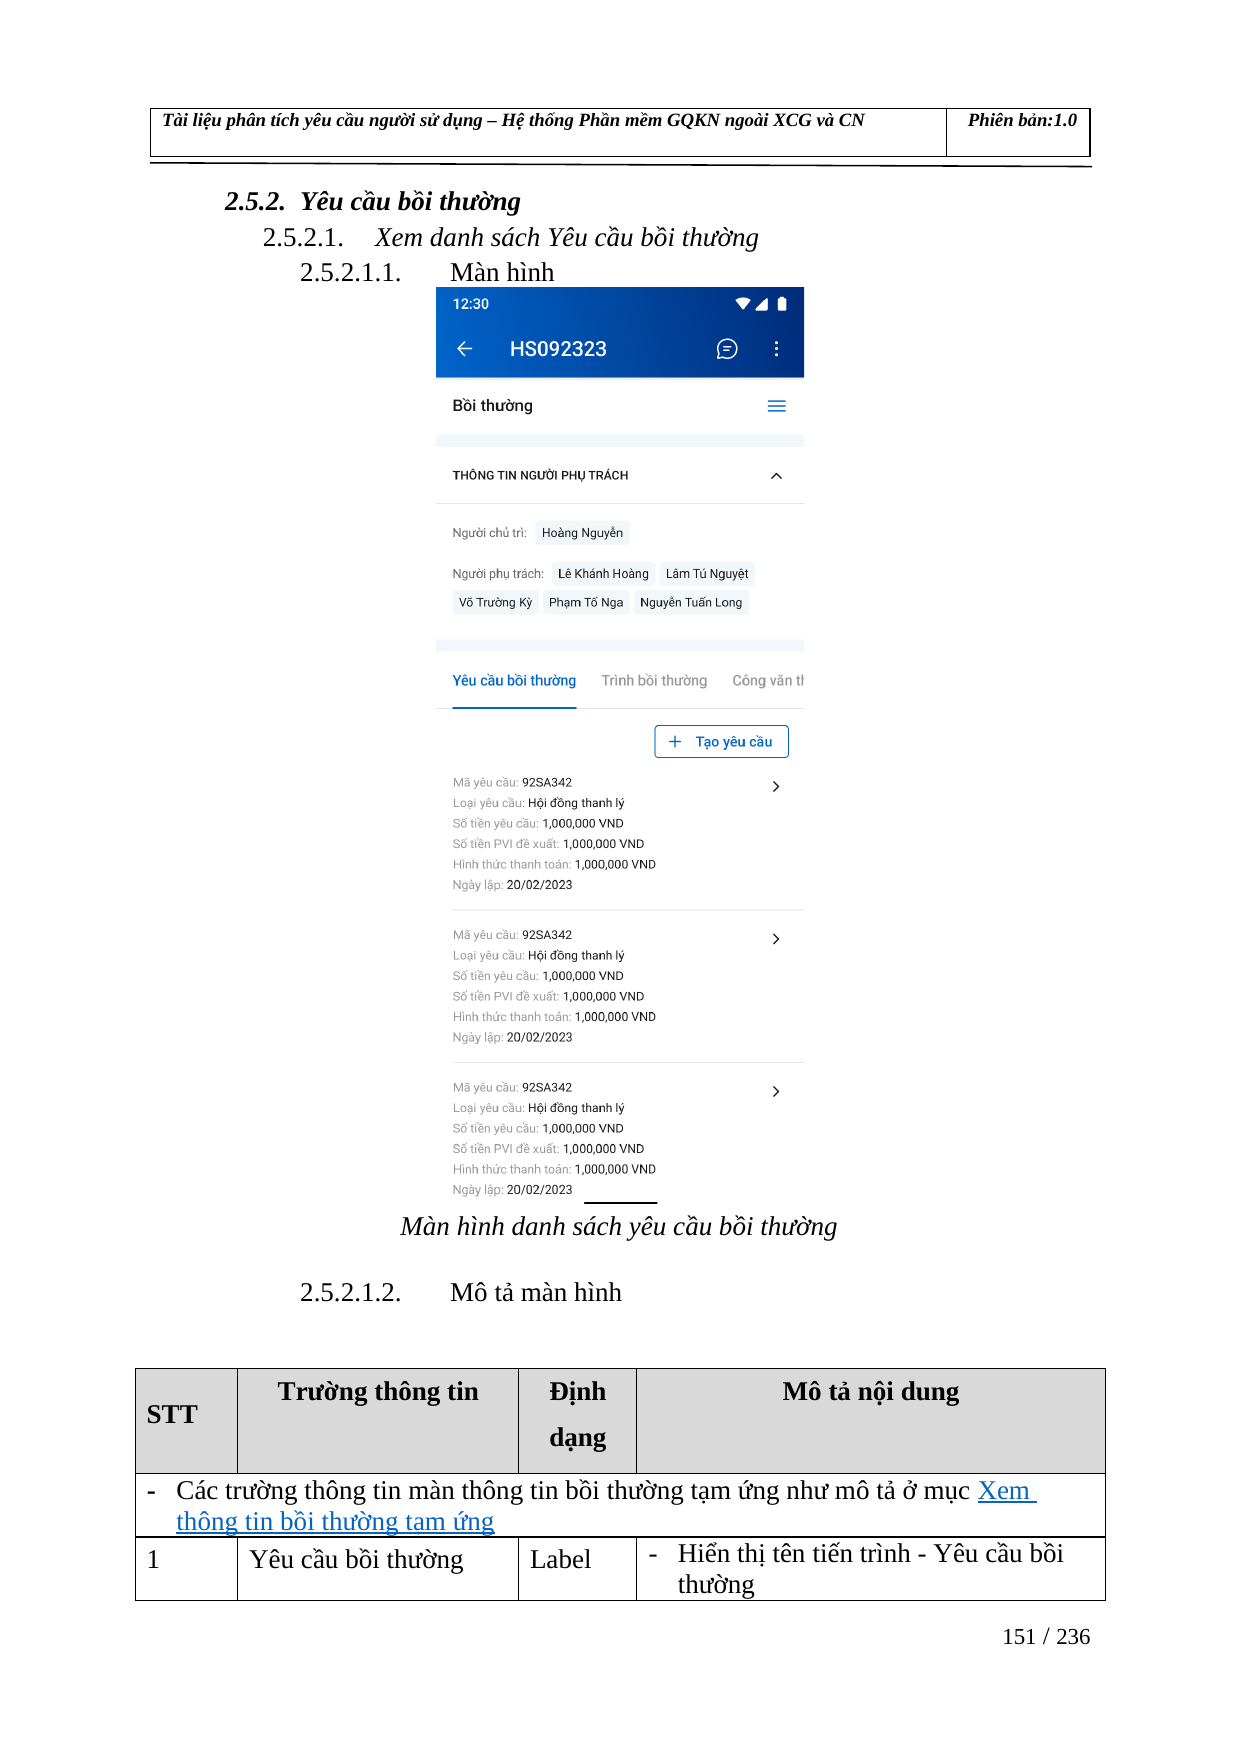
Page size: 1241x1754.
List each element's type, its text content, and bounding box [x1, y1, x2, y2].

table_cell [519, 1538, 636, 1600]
picture [436, 287, 805, 1210]
subtitle Mô tả màn hình [300, 1276, 1090, 1307]
subtitle Màn hình [300, 256, 1090, 287]
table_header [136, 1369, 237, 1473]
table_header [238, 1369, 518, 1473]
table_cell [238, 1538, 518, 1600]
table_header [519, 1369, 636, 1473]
text Màn hình danh sách yêu cầu bồi thường [150, 1210, 1090, 1241]
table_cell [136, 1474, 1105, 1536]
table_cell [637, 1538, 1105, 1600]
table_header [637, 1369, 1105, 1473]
subtitle Xem danh sách Yêu cầu bồi thường [263, 221, 1090, 252]
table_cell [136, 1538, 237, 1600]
subtitle Yêu cầu bồi thường [225, 185, 1090, 217]
